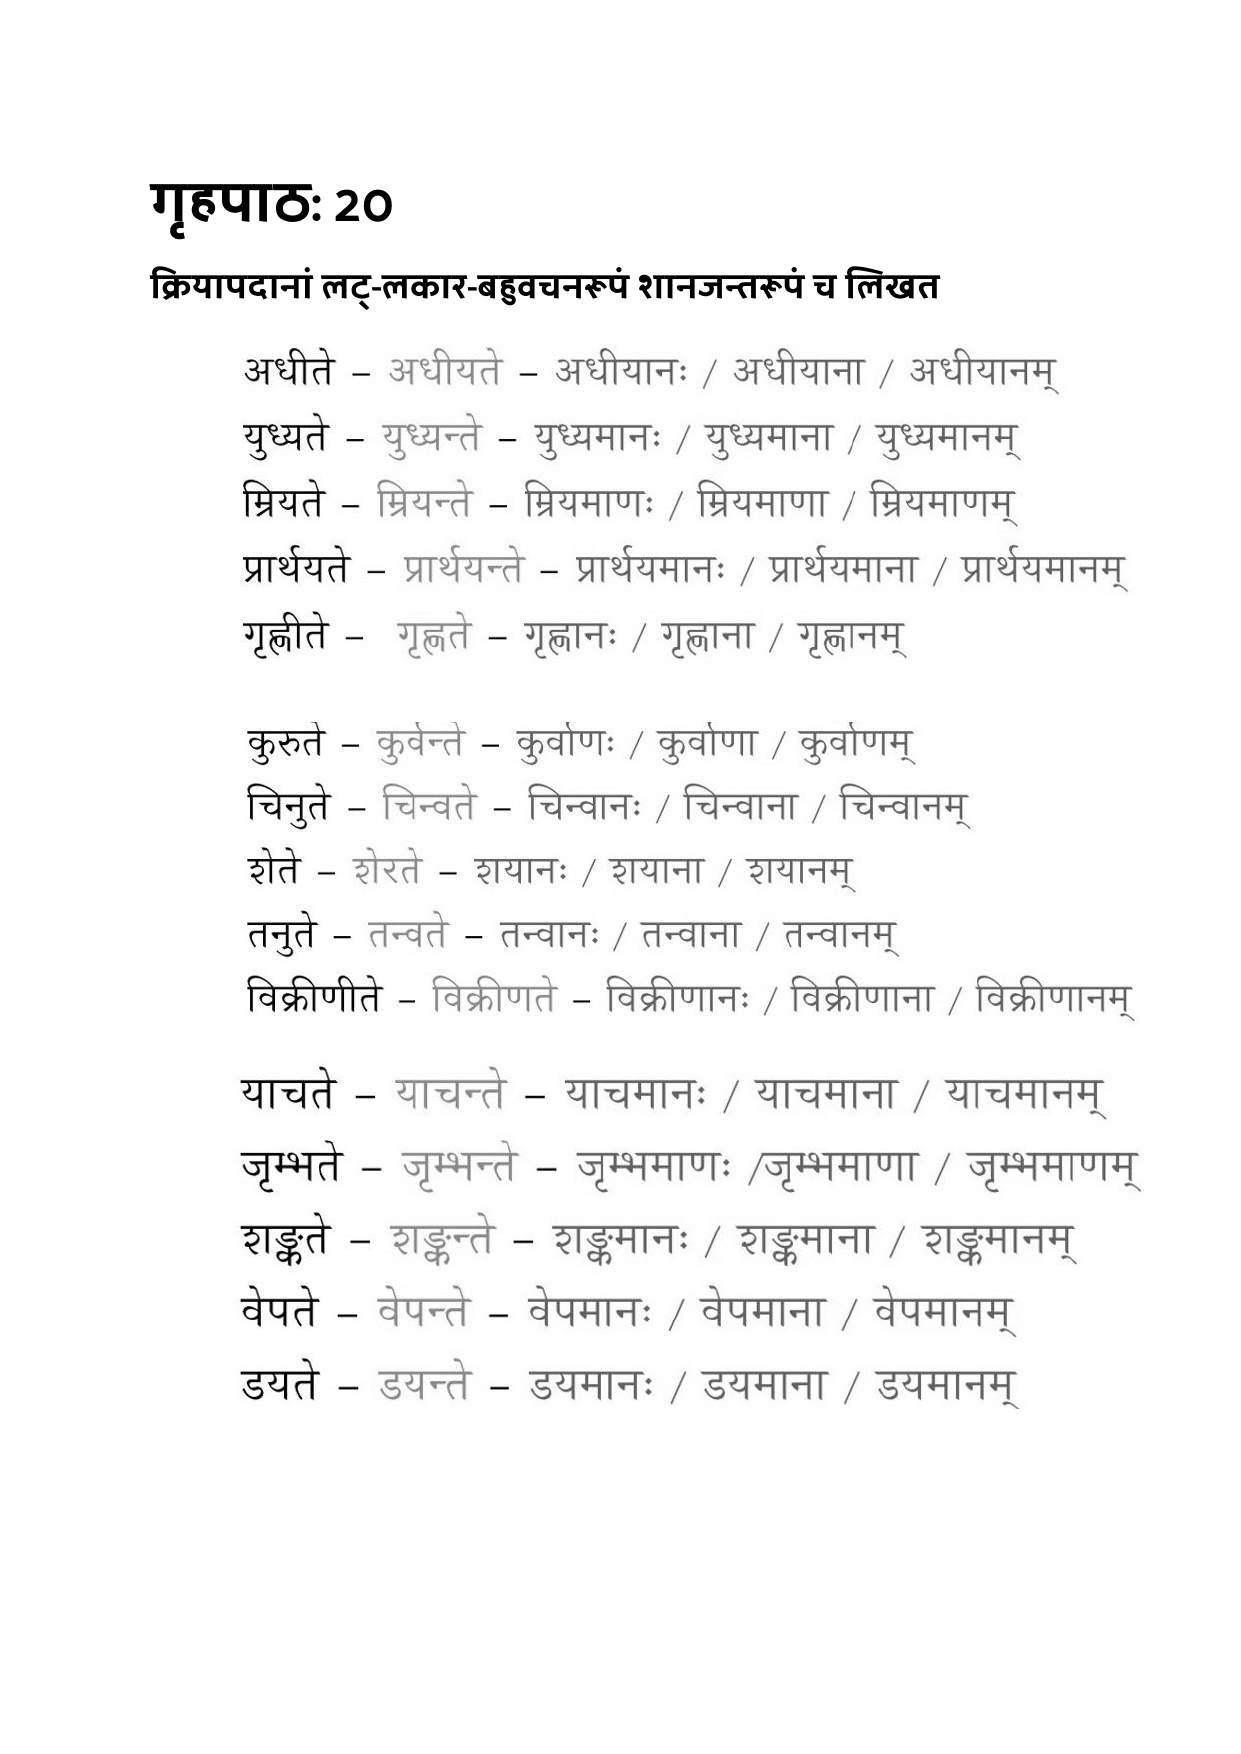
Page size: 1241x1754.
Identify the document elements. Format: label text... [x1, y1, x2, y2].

picture [225, 696, 1166, 1049]
text क्रियापदानां लट्-लकार-बहुवचनरूपं शानजन्तरूपं च लिखत [150, 254, 1090, 315]
picture [225, 1052, 1166, 1409]
picture [225, 323, 1166, 693]
title गृहपाठ: 20 [150, 150, 1090, 248]
